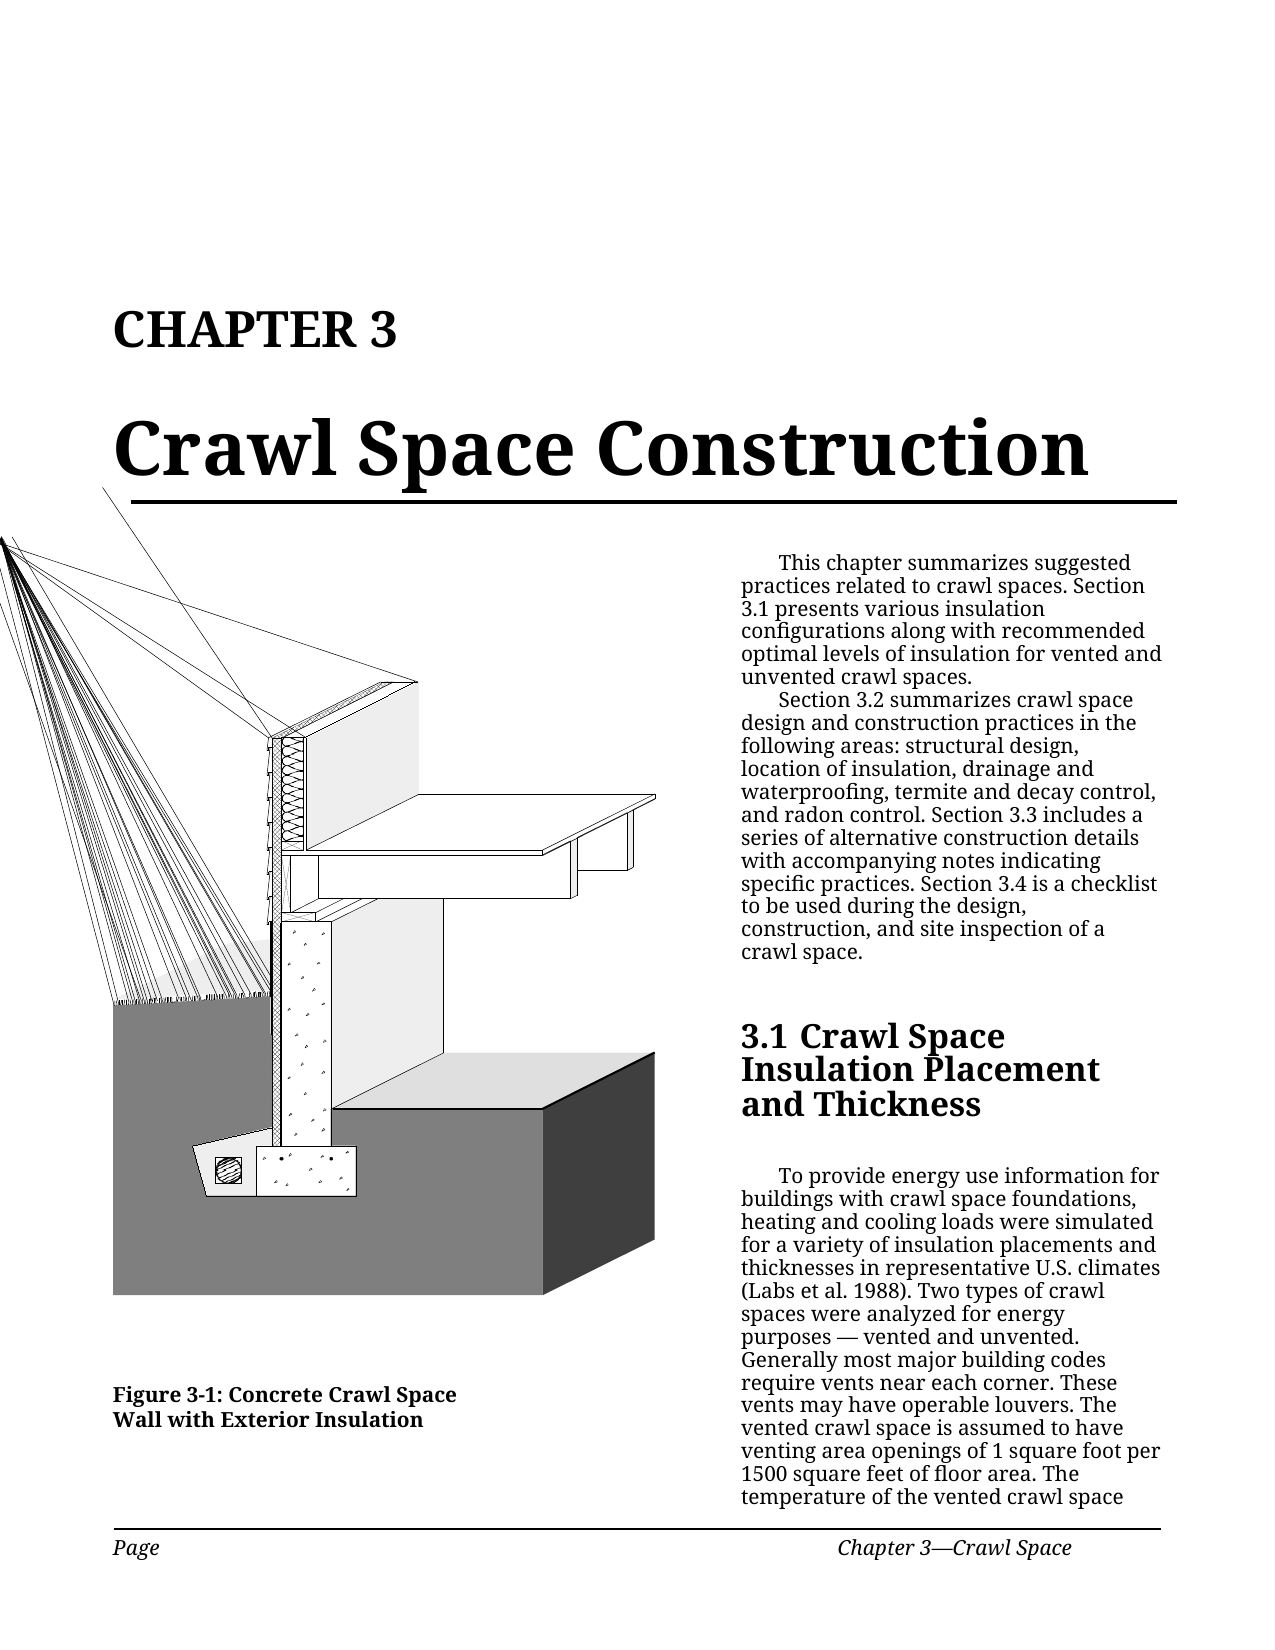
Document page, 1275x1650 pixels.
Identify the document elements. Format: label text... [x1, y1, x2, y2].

text Section 3.2 summarizes crawl space design and construction practices in the following areas: structural design, location of insulation, drainage and waterproofing, termite and decay control, and radon control. Section 3.3 includes a series of alternative construction details with accompanying notes indicating specific practices. Section 3.4 is a checklist to be used during the design, construction, and site inspection of a crawl space. [741, 689, 1161, 964]
subtitle Crawl Space Insulation Placement and Thickness [741, 1020, 1155, 1127]
text Crawl Space Construction [113, 395, 1174, 498]
subtitle Figure 3-1: Concrete Crawl Space Wall with Exterior Insulation [113, 1382, 478, 1432]
text This chapter summarizes suggested practices related to crawl spaces. Section 3.1 presents various insulation configurations along with recommended optimal levels of insulation for vented and unvented crawl spaces. [741, 552, 1174, 689]
subtitle CHAPTER 3 [113, 296, 1174, 360]
picture [282, 738, 303, 841]
picture [216, 1158, 241, 1183]
